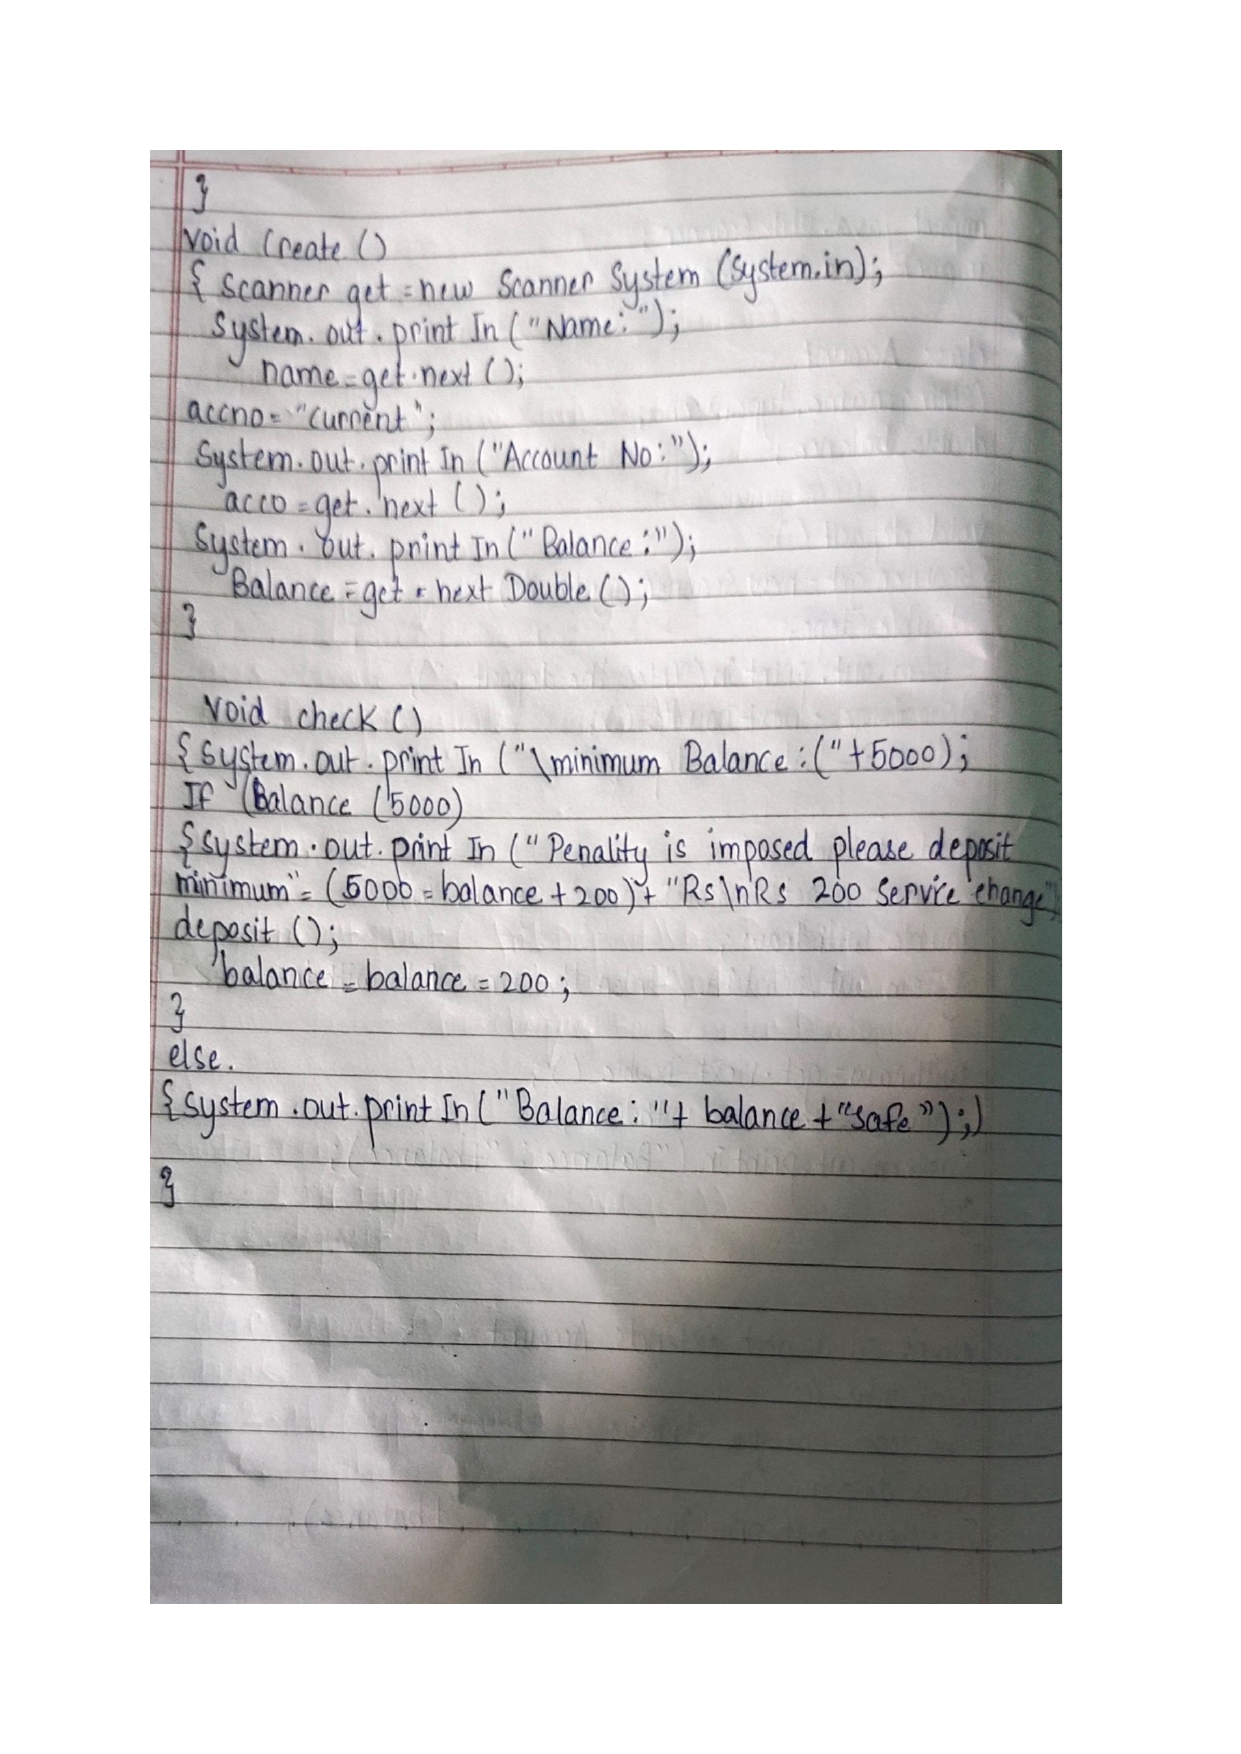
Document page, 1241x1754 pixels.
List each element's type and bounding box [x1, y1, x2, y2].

picture [150, 150, 1063, 1604]
